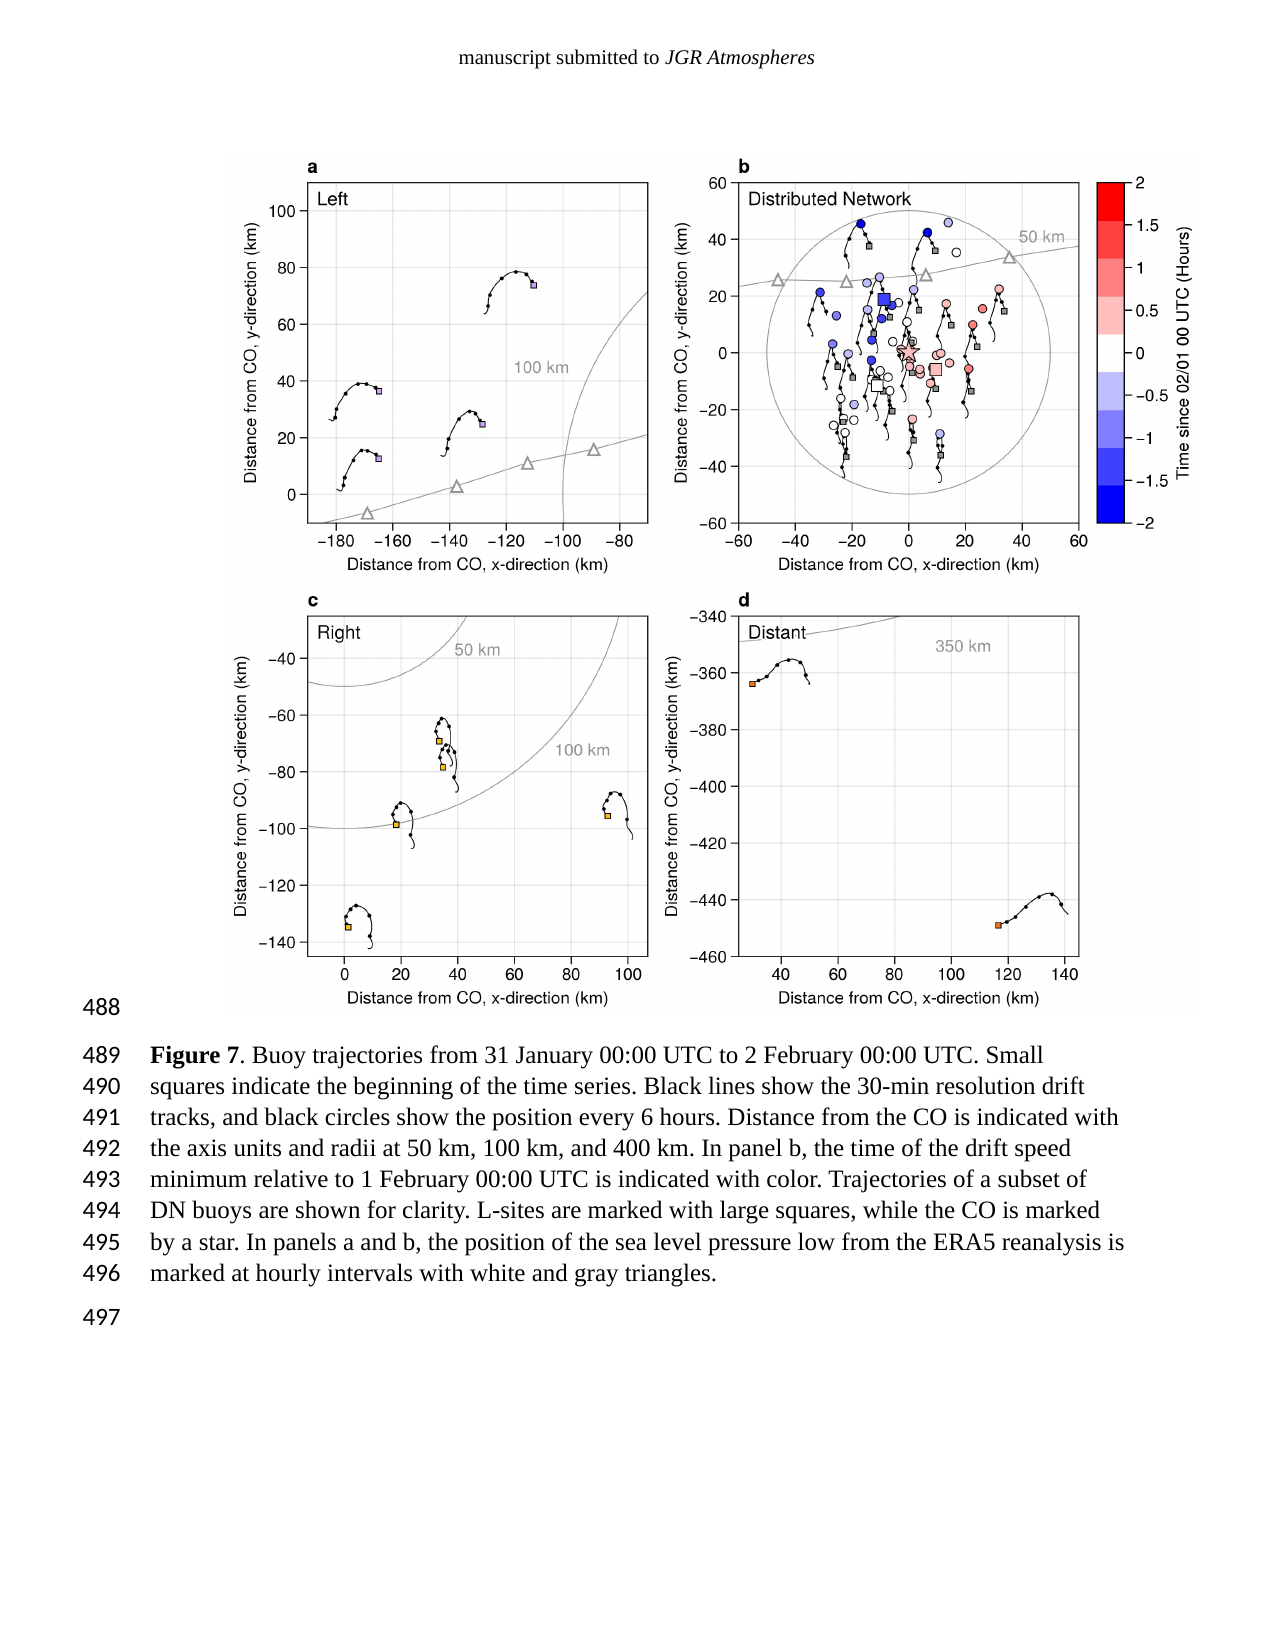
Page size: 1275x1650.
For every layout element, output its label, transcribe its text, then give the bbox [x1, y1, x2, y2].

text Figure 7. Buoy trajectories from 31 January 00:00 UTC to 2 February 00:00 UTC. Small squares indicate the beginning of the time series. Black lines show the 30-min resolution drift tracks, and black circles show the position every 6 hours. Distance from the CO is indicated with the axis units and radii at 50 km, 100 km, and 400 km. In panel b, the time of the drift speed minimum relative to 1 February 00:00 UTC is indicated with color. Trajectories of a subset of DN buoys are shown for clarity. L-sites are marked with large squares, while the CO is marked by a star. In panels a and b, the position of the sea level pressure low from the ERA5 reanalysis is marked at hourly intervals with white and gray triangles. [150, 1040, 1125, 1286]
picture [225, 150, 1200, 1016]
